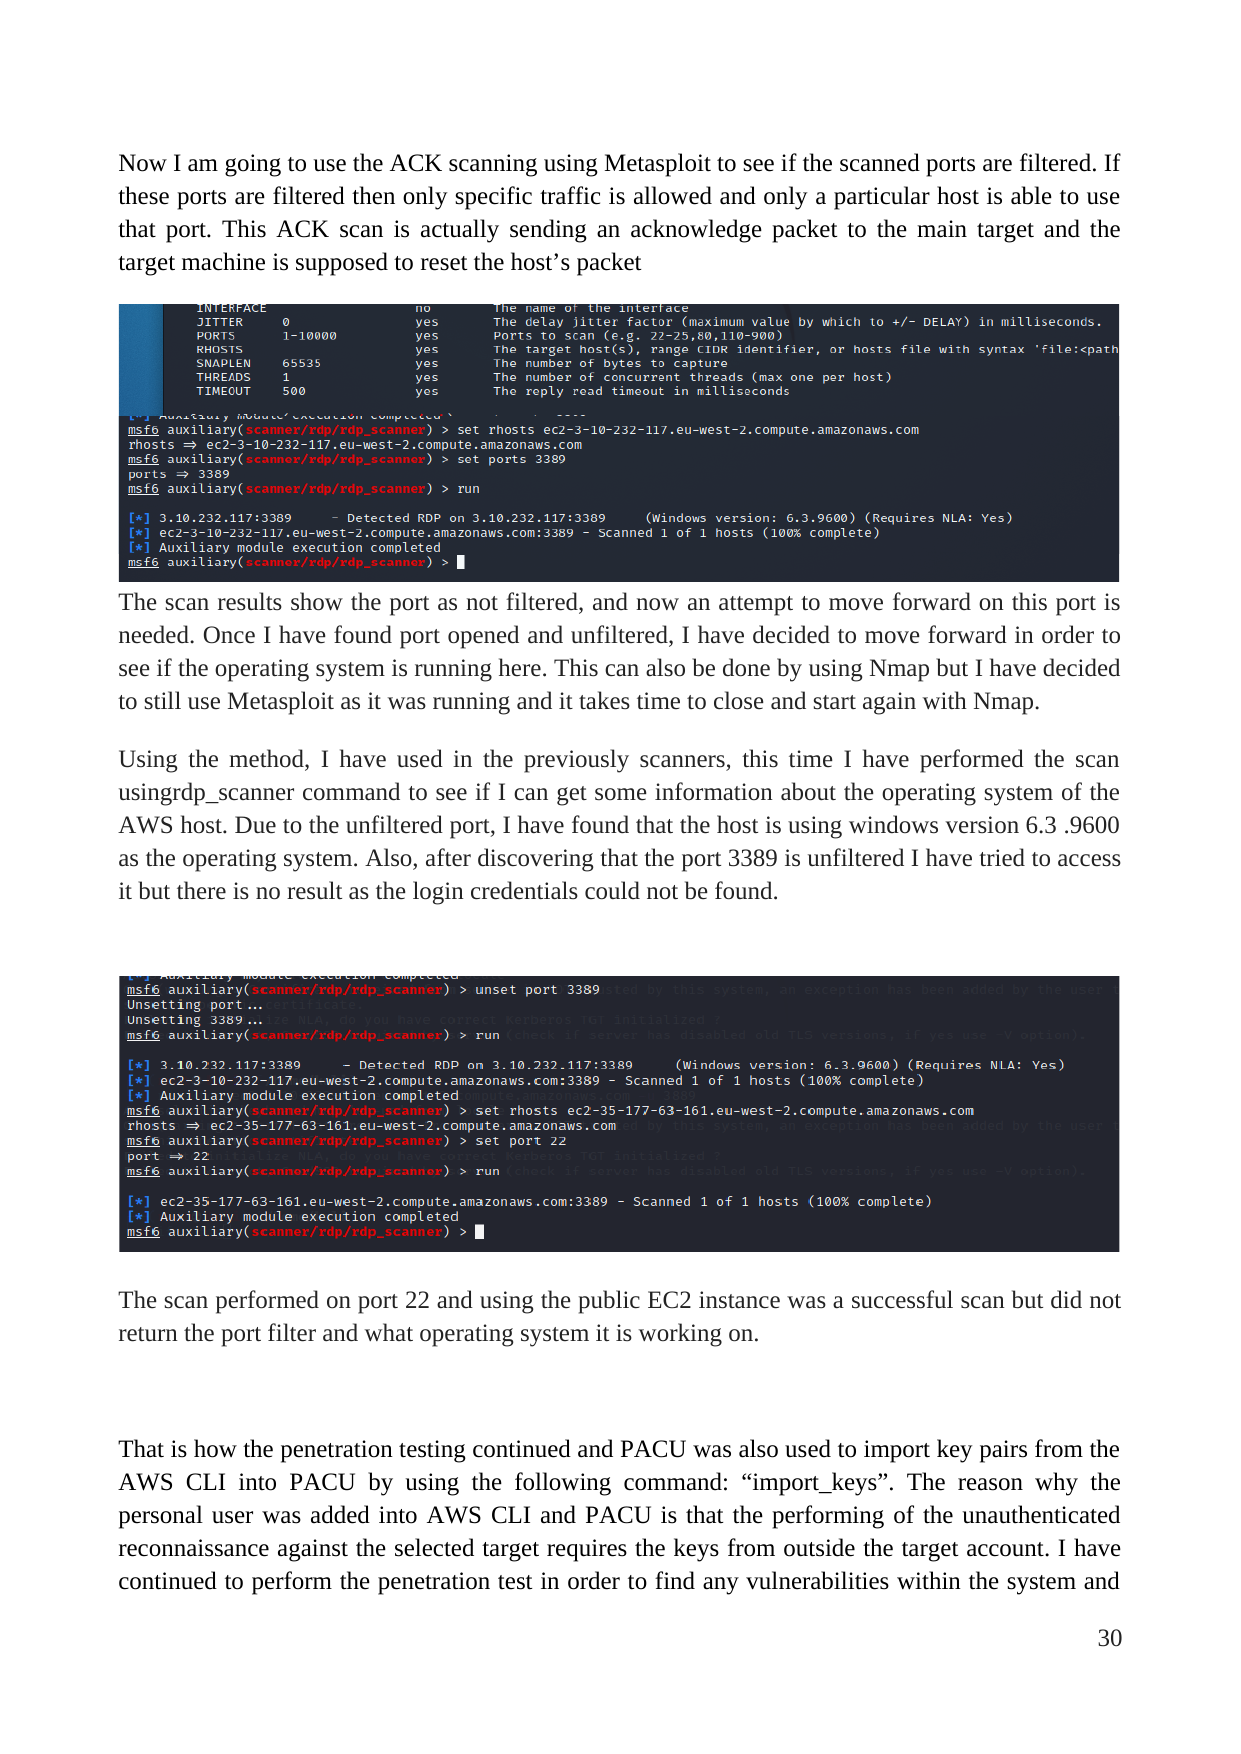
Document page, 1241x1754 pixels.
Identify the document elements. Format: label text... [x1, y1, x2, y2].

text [118, 1434, 1122, 1594]
picture [119, 976, 1120, 1252]
text Now I am going to use the ACK scanning using Metasploit to see if the scanned ports are filtered. If these ports are filtered then only specific traffic is allowed and only a particular host is able to use that port. This ACK scan is actually sending an acknowledge packet to the main target and the target machine is supposed to reset the host’s packet [118, 242, 1122, 276]
text Using the method, I have used in the previously scanners, this time I have performed the scan usingrdp_scanner command to see if I can get some information about the operating system of the AWS host. Due to the unfiltered port, I have found that the host is using windows version 6.3 .9600 as the operating system. Also, after discovering that the port 3389 is unfiltered I have tried to access it but there is no result as the login credentials could not be found. [118, 744, 1122, 905]
picture [118, 304, 1120, 582]
